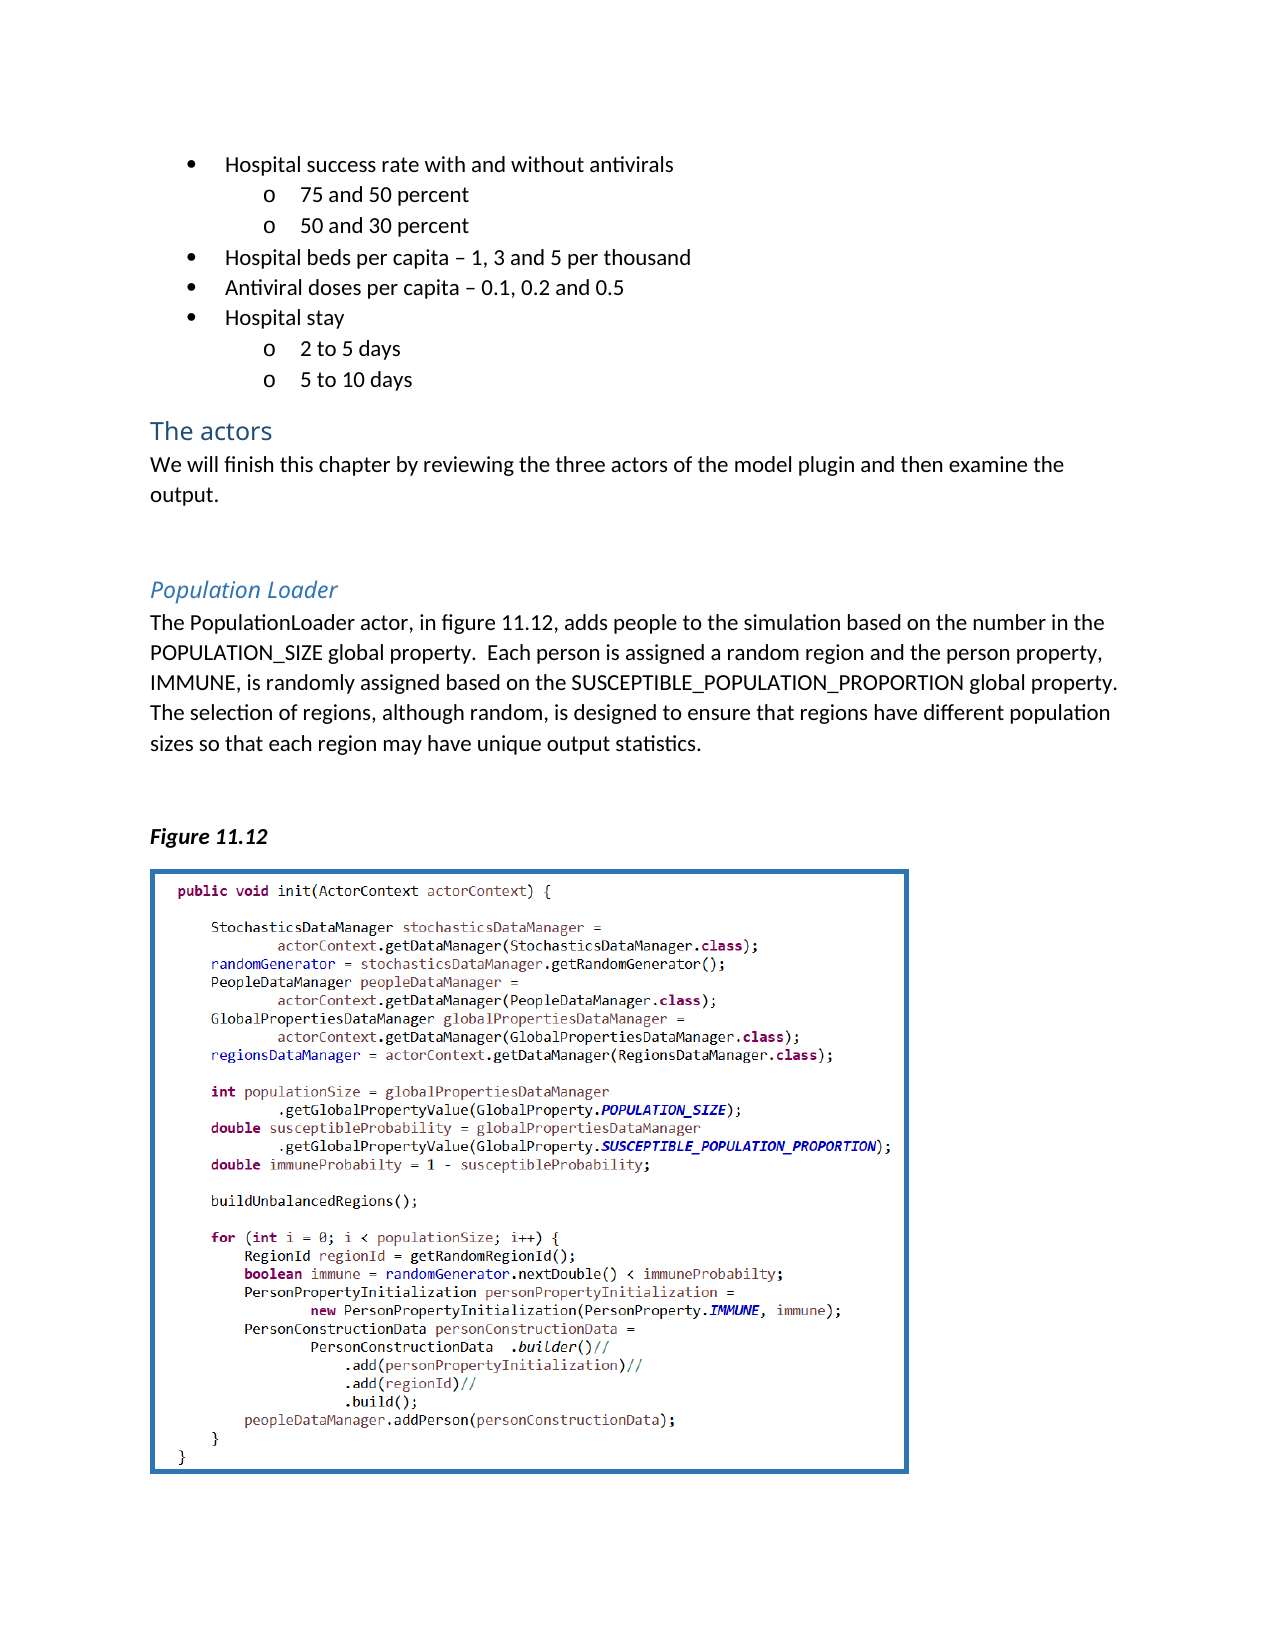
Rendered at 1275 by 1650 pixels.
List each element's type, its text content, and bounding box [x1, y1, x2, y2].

text The PopulationLoader actor, in figure 11.12, adds people to the simulation based on the number in the POPULATION_SIZE global property. Each person is assigned a random region and the person property, IMMUNE, is randomly assigned based on the SUSCEPTIBLE_POPULATION_PROPORTION global property. The selection of regions, although random, is designed to ensure that regions have different population sizes so that each region may have unique output statistics. [150, 608, 1125, 757]
list 75 and 50 percent [262, 180, 1125, 209]
list 50 and 30 percent [262, 212, 1125, 241]
text We will finish this chapter by reviewing the three actors of the model plugin and then examine the output. [150, 450, 1125, 508]
list Hospital stay [187, 303, 1125, 332]
subtitle Population Loader [150, 574, 1125, 605]
list 5 to 10 days [262, 365, 1125, 394]
list Hospital success rate with and without antivirals [187, 150, 1125, 178]
list 2 to 5 days [262, 334, 1125, 363]
subtitle The actors [150, 413, 1125, 447]
picture [155, 874, 904, 1469]
list Hospital beds per capita – 1, 3 and 5 per thousand [187, 243, 1125, 271]
list Antiviral doses per capita – 0.1, 0.2 and 0.5 [187, 273, 1125, 301]
text Figure 11.12 [150, 822, 1125, 850]
